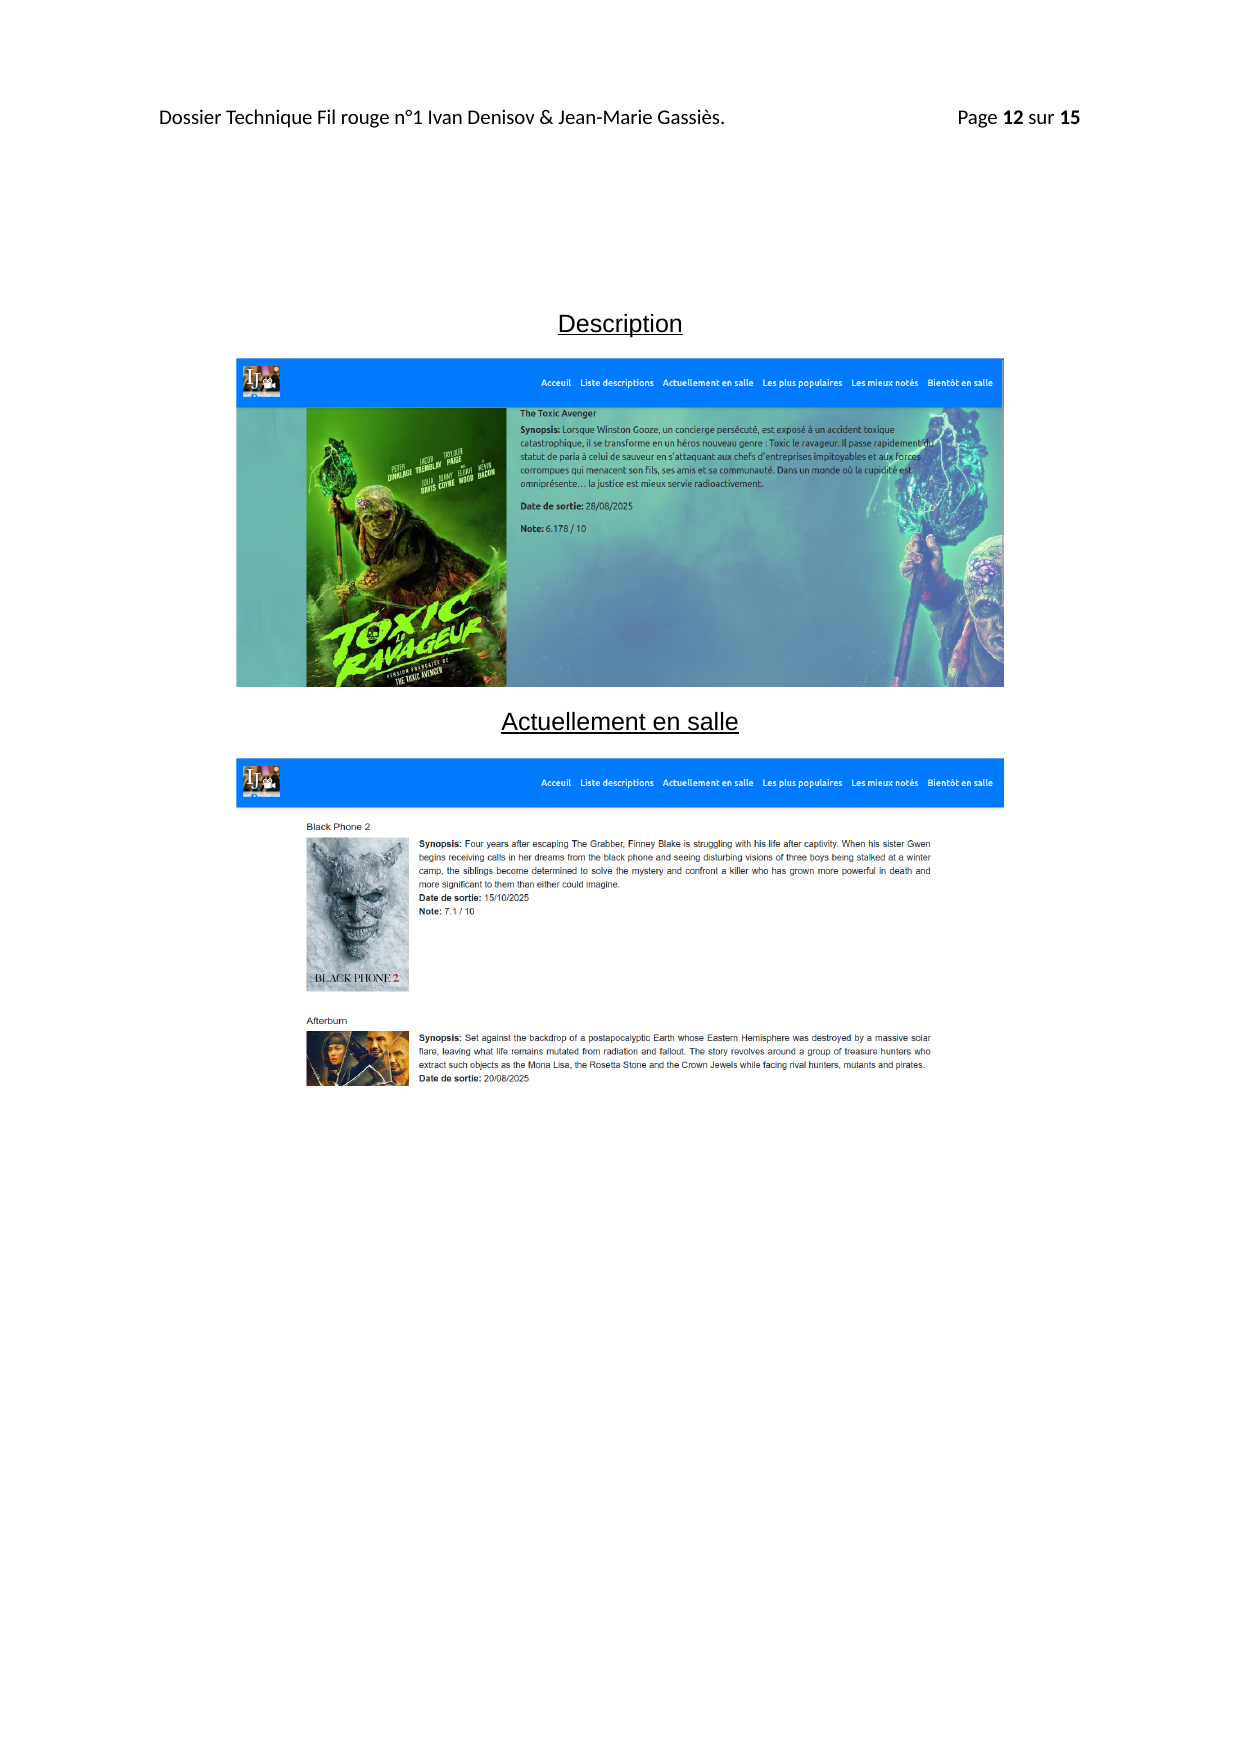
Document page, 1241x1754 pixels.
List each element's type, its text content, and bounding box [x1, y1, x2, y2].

picture [236, 757, 1004, 1086]
picture [236, 358, 1004, 687]
text Actuellement en salle [148, 707, 1093, 736]
text Description [148, 309, 1093, 338]
